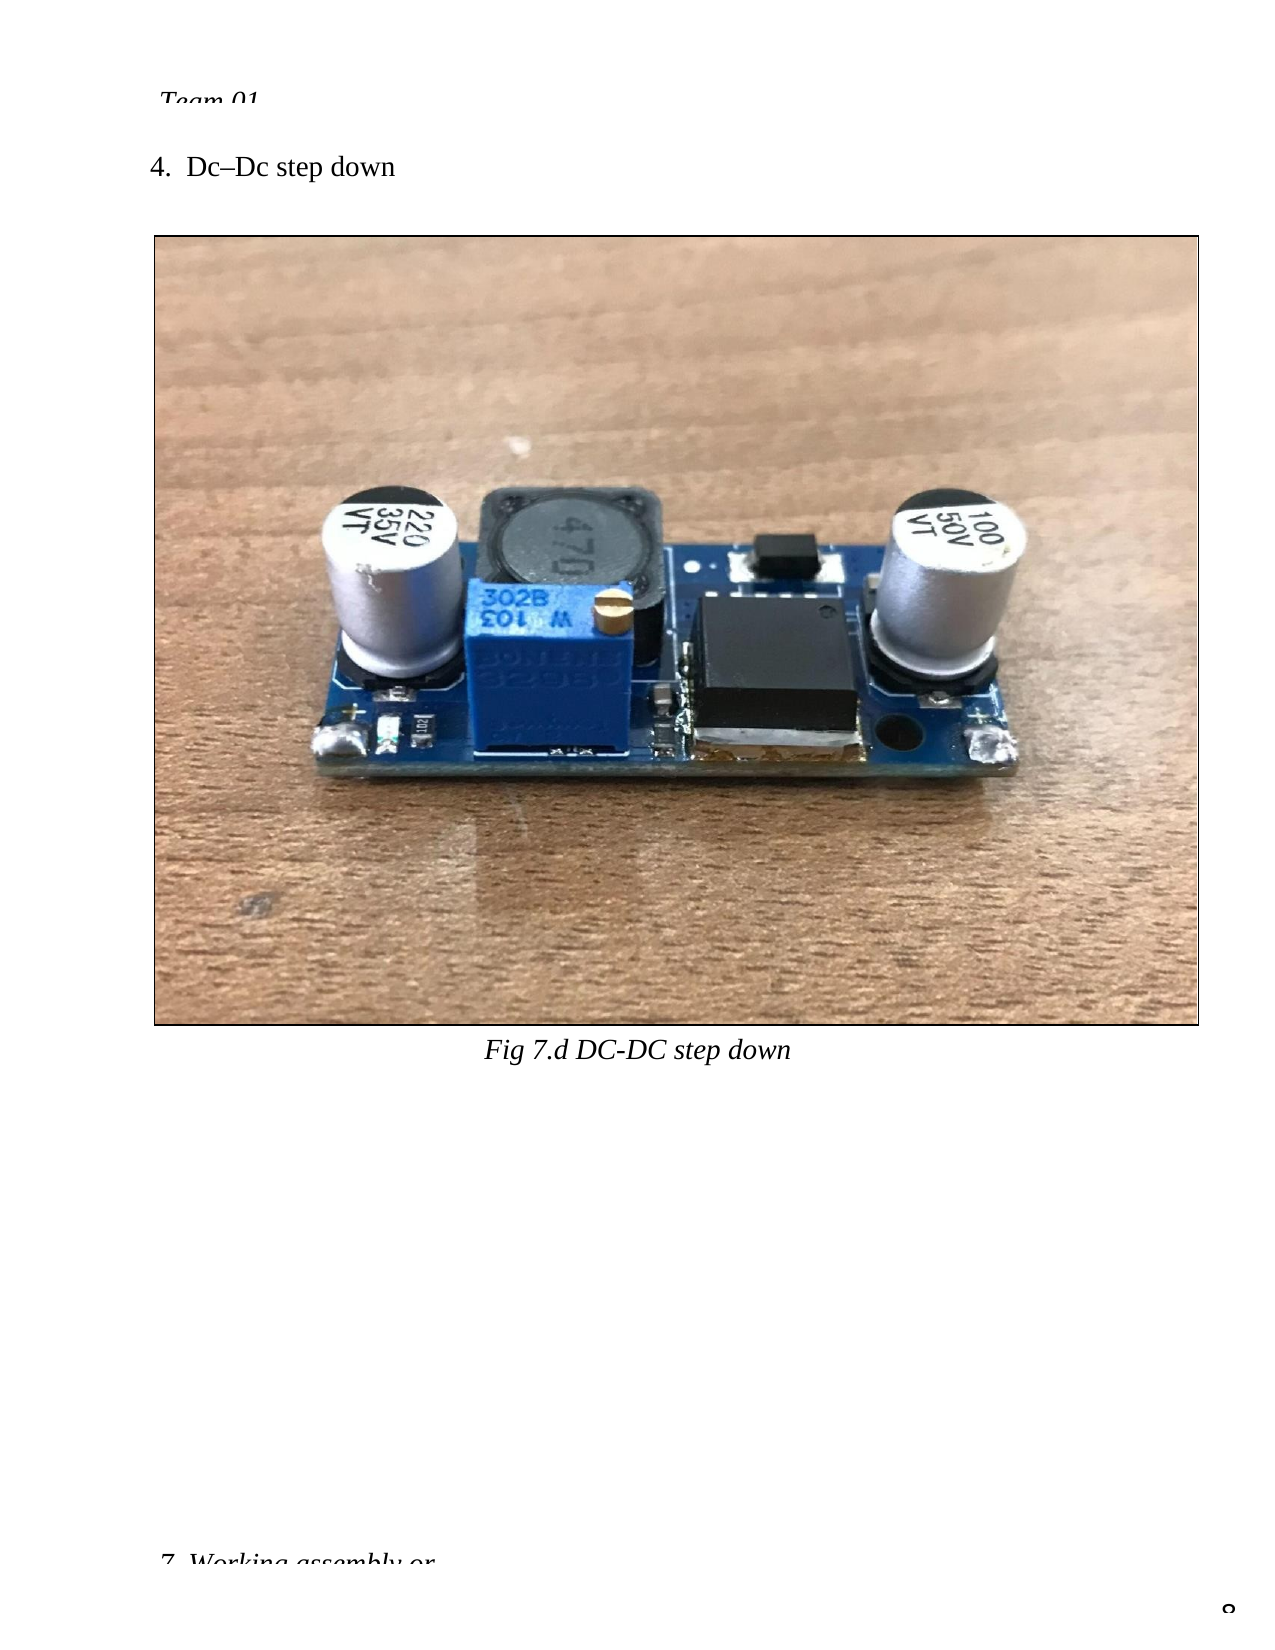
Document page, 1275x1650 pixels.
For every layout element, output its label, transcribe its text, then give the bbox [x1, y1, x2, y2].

picture [155, 237, 484, 1024]
list Dc–Dc step down [150, 149, 1275, 183]
text Fig 7.d DC-DC step down [484, 236, 1275, 1066]
